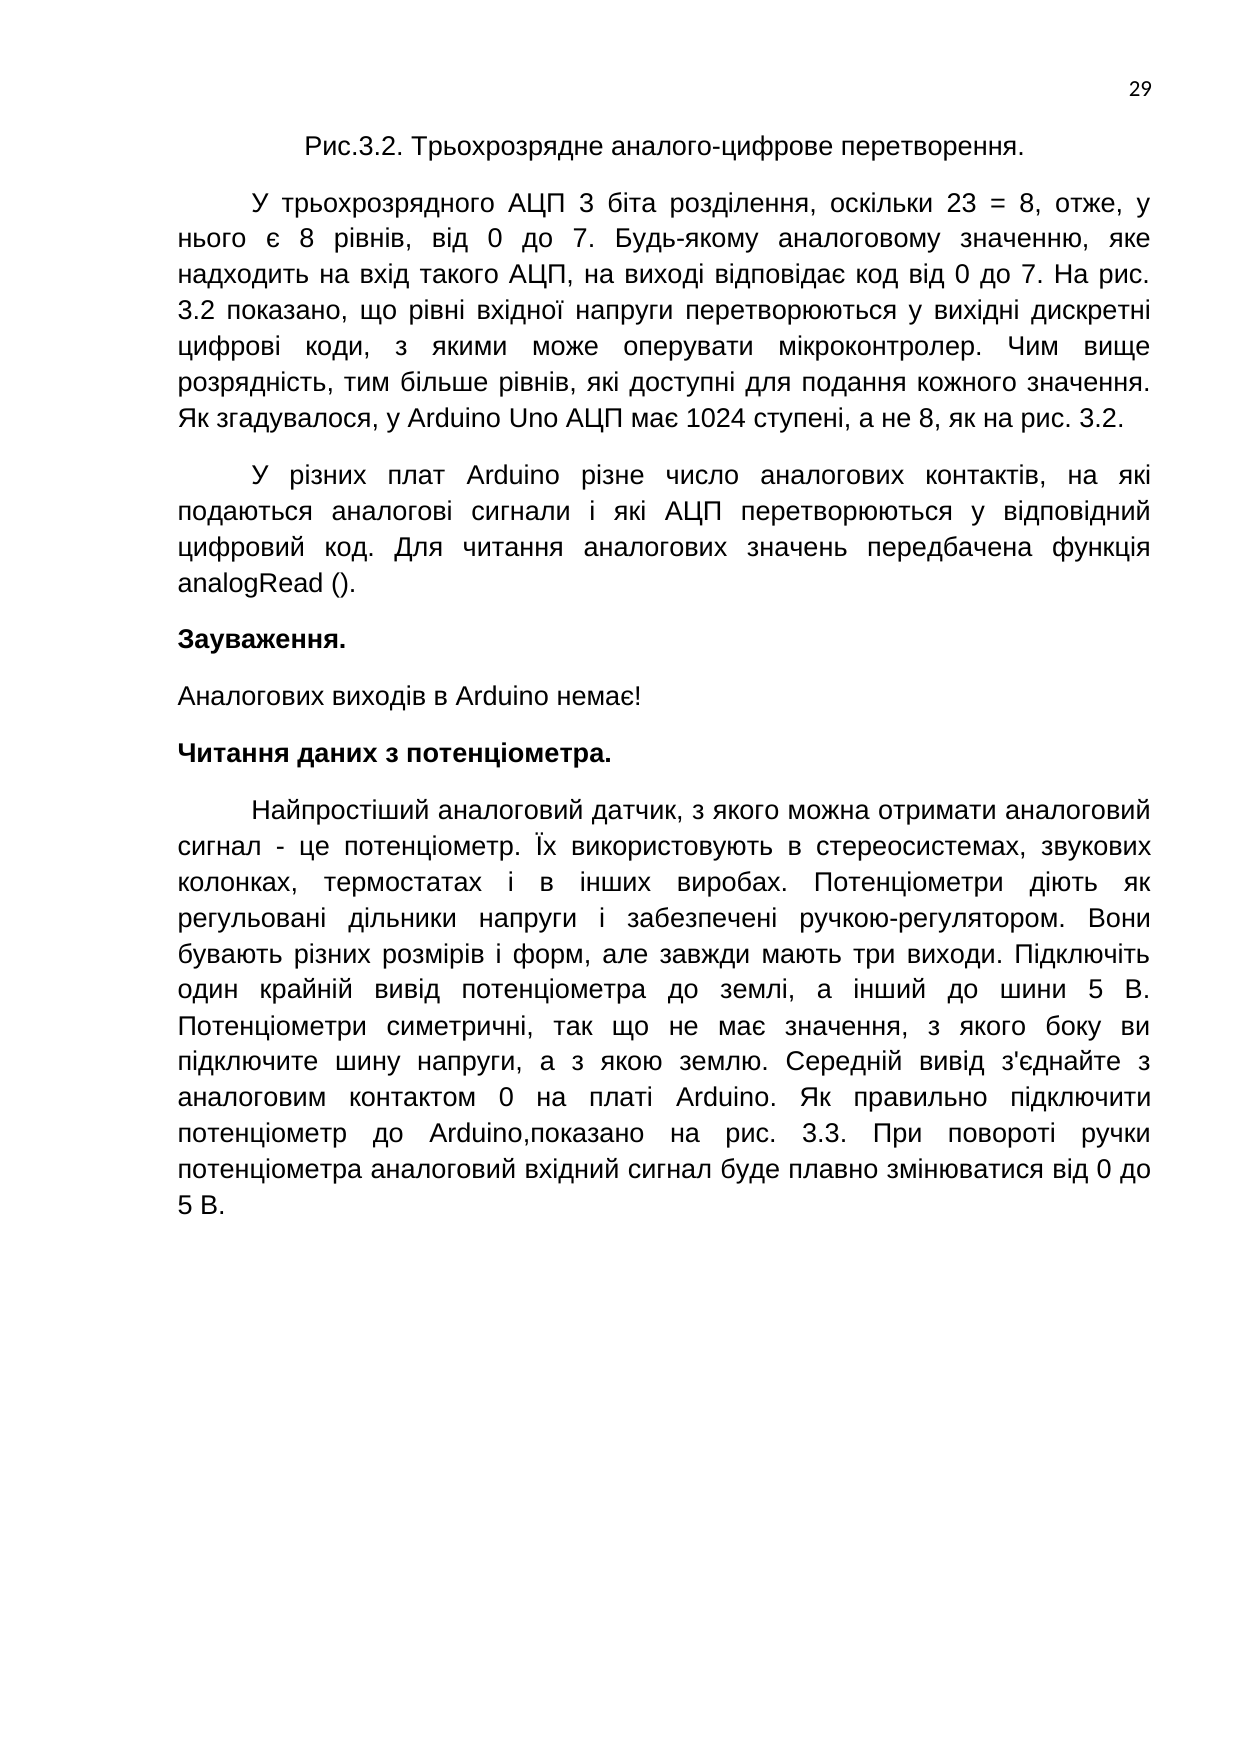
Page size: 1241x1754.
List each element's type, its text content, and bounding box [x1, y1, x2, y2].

text У трьохрозрядного АЦП 3 біта розділення, оскільки 23 = 8, отже, у нього є 8 рівнів, від 0 до 7. Будь-якому аналоговому значенню, яке надходить на вхід такого АЦП, на виході відповідає код від 0 до 7. На рис. 3.2 показано, що рівні вхідної напруги перетворюються у вихідні дискретні цифрові коди, з якими може оперувати мікроконтролер. Чим вище розрядність, тим більше рівнів, які доступні для подання кожного значення. Як згадувалося, у Arduino Uno АЦП має 1024 ступені, а не 8, як на рис. 3.2. [177, 187, 1152, 433]
text Зауваження. [177, 623, 1152, 655]
text Аналогових виходів в Arduino немає! [177, 680, 1152, 712]
text Читання даних з потенціометра. [177, 737, 1152, 768]
text Рис.3.2. Трьохрозрядне аналого-цифрове перетворення. [177, 130, 1152, 161]
text Найпростіший аналоговий датчик, з якого можна отримати аналоговий сигнал - це потенціометр. Їх використовують в стереосистемах, звукових колонках, термостатах і в інших виробах. Потенціометри діють як регульовані дільники напруги і забезпечені ручкою-регулятором. Вони бувають різних розмірів і форм, але завжди мають три виходи. Підключіть один крайній вивід потенціометра до землі, а інший до шини 5 В. Потенціометри симетричні, так що не має значення, з якого боку ви підключите шину напруги, а з якою землю. Середній вивід з'єднайте з аналоговим контактом 0 на платі Arduino. Як правильно підключити потенціометр до Arduino,показано на рис. 3.3. При повороті ручки потенціометра аналоговий вхідний сигнал буде плавно змінюватися від 0 до 5 В. [177, 794, 1152, 1220]
text У різних плат Arduino різне число аналогових контактів, на які подаються аналогові сигнали і які АЦП перетворюються у відповідний цифровий код. Для читання аналогових значень передбачена функція analogRead (). [177, 459, 1152, 598]
